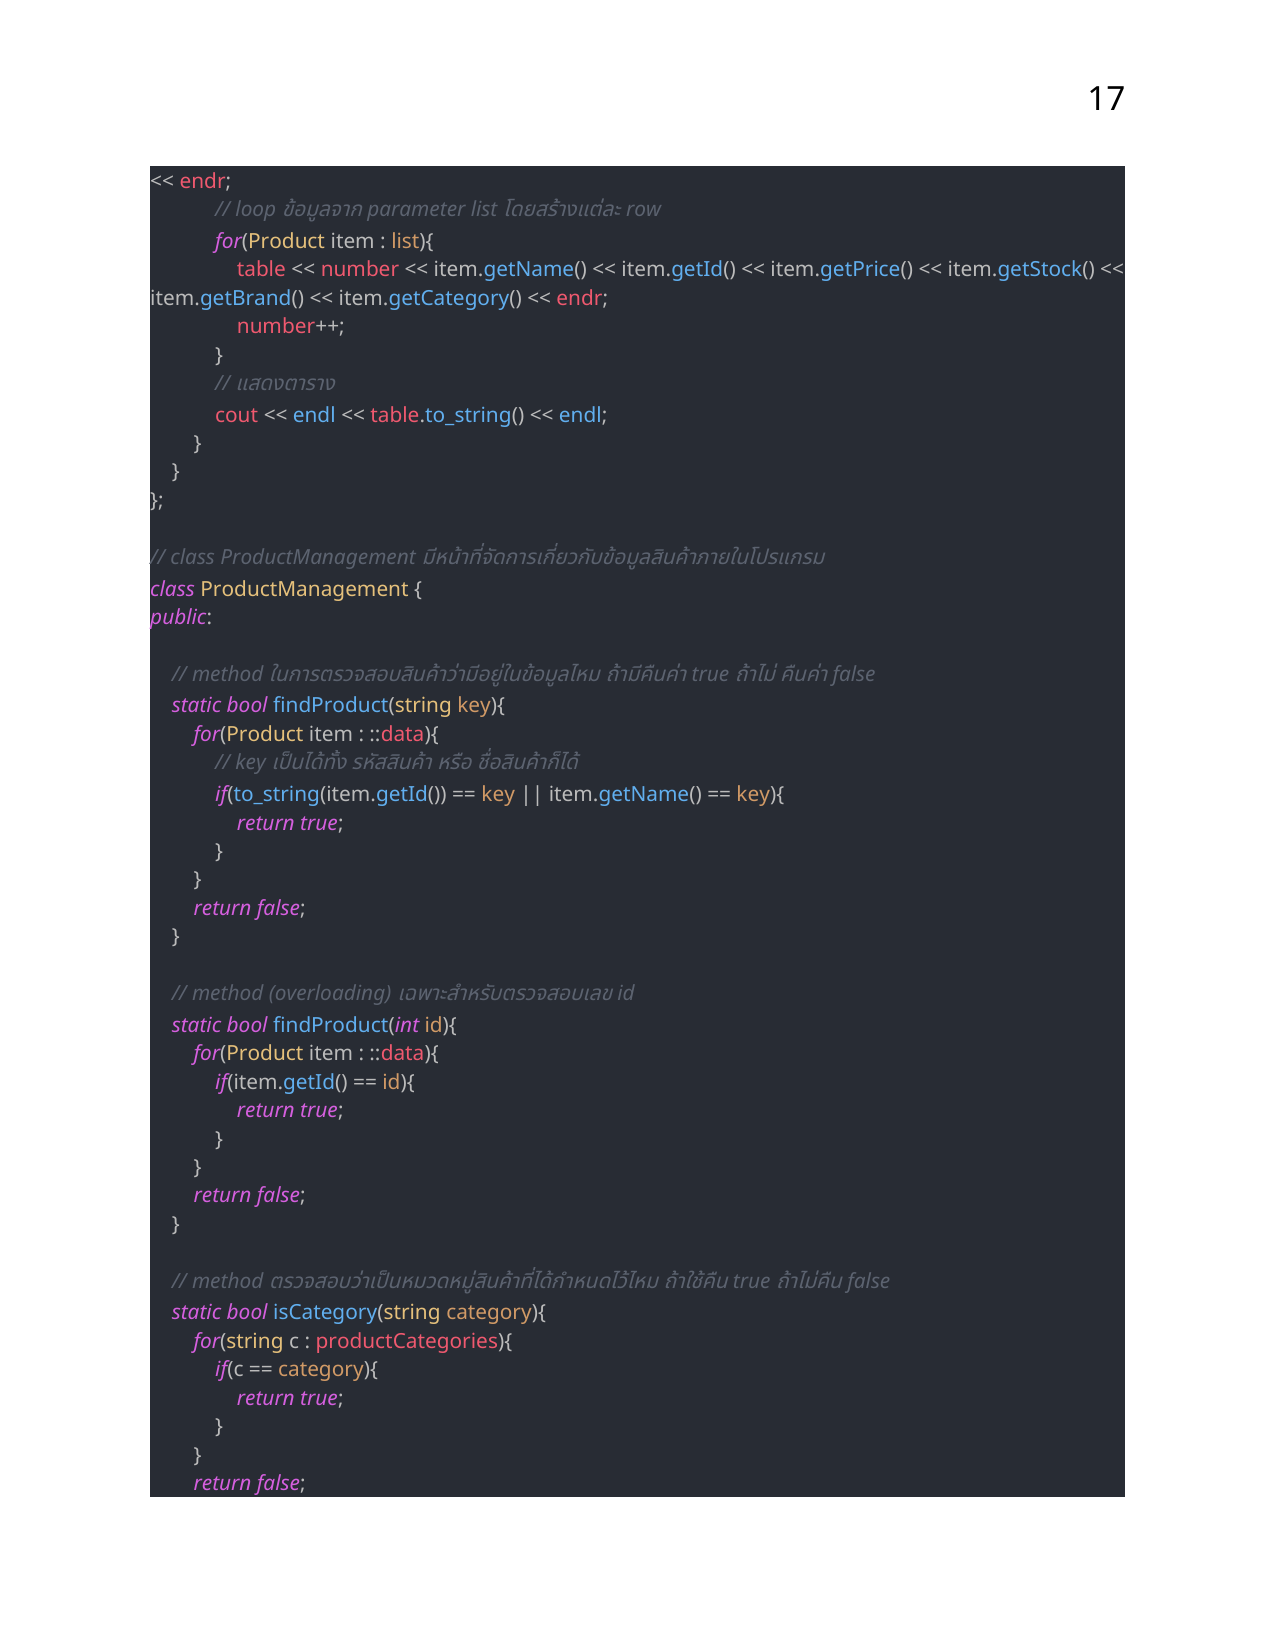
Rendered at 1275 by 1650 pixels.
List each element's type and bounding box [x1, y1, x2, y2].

text [150, 166, 1125, 1497]
